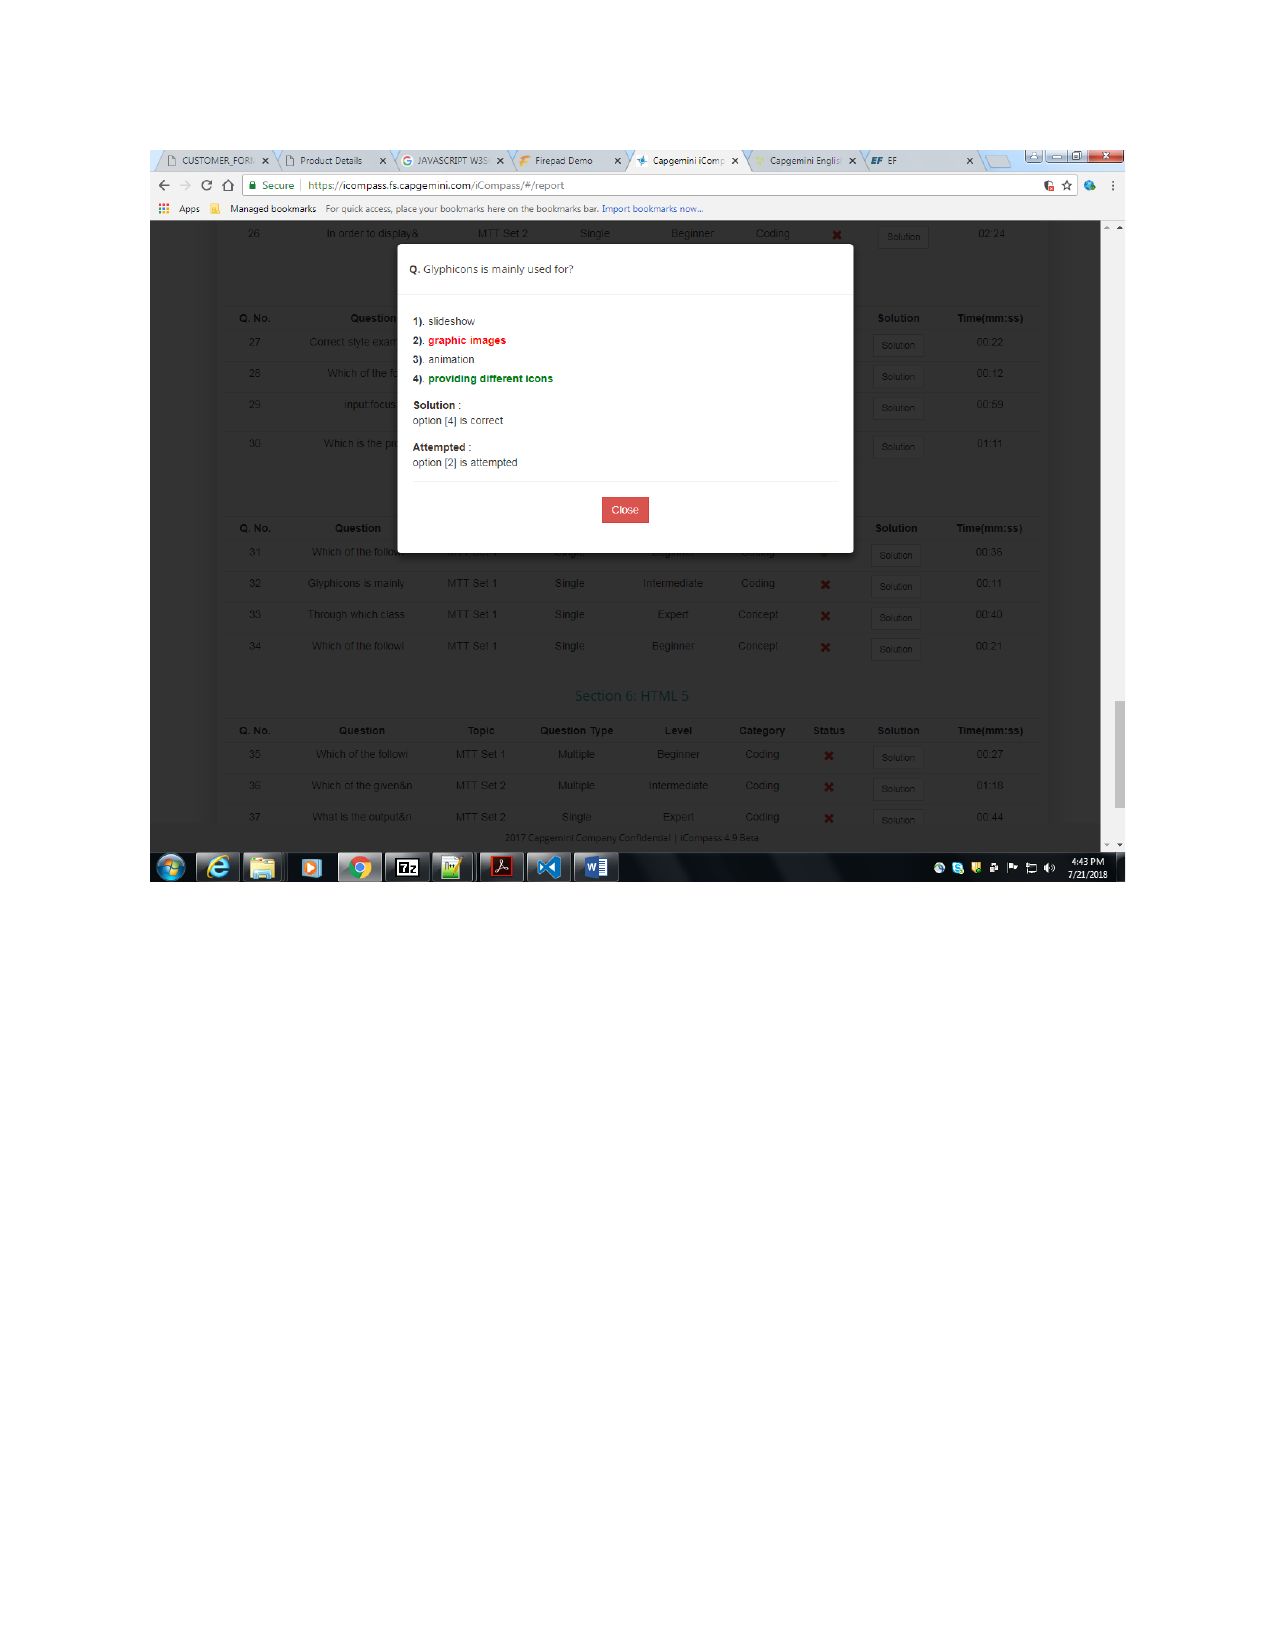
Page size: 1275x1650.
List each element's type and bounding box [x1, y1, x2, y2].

picture [150, 150, 1125, 882]
